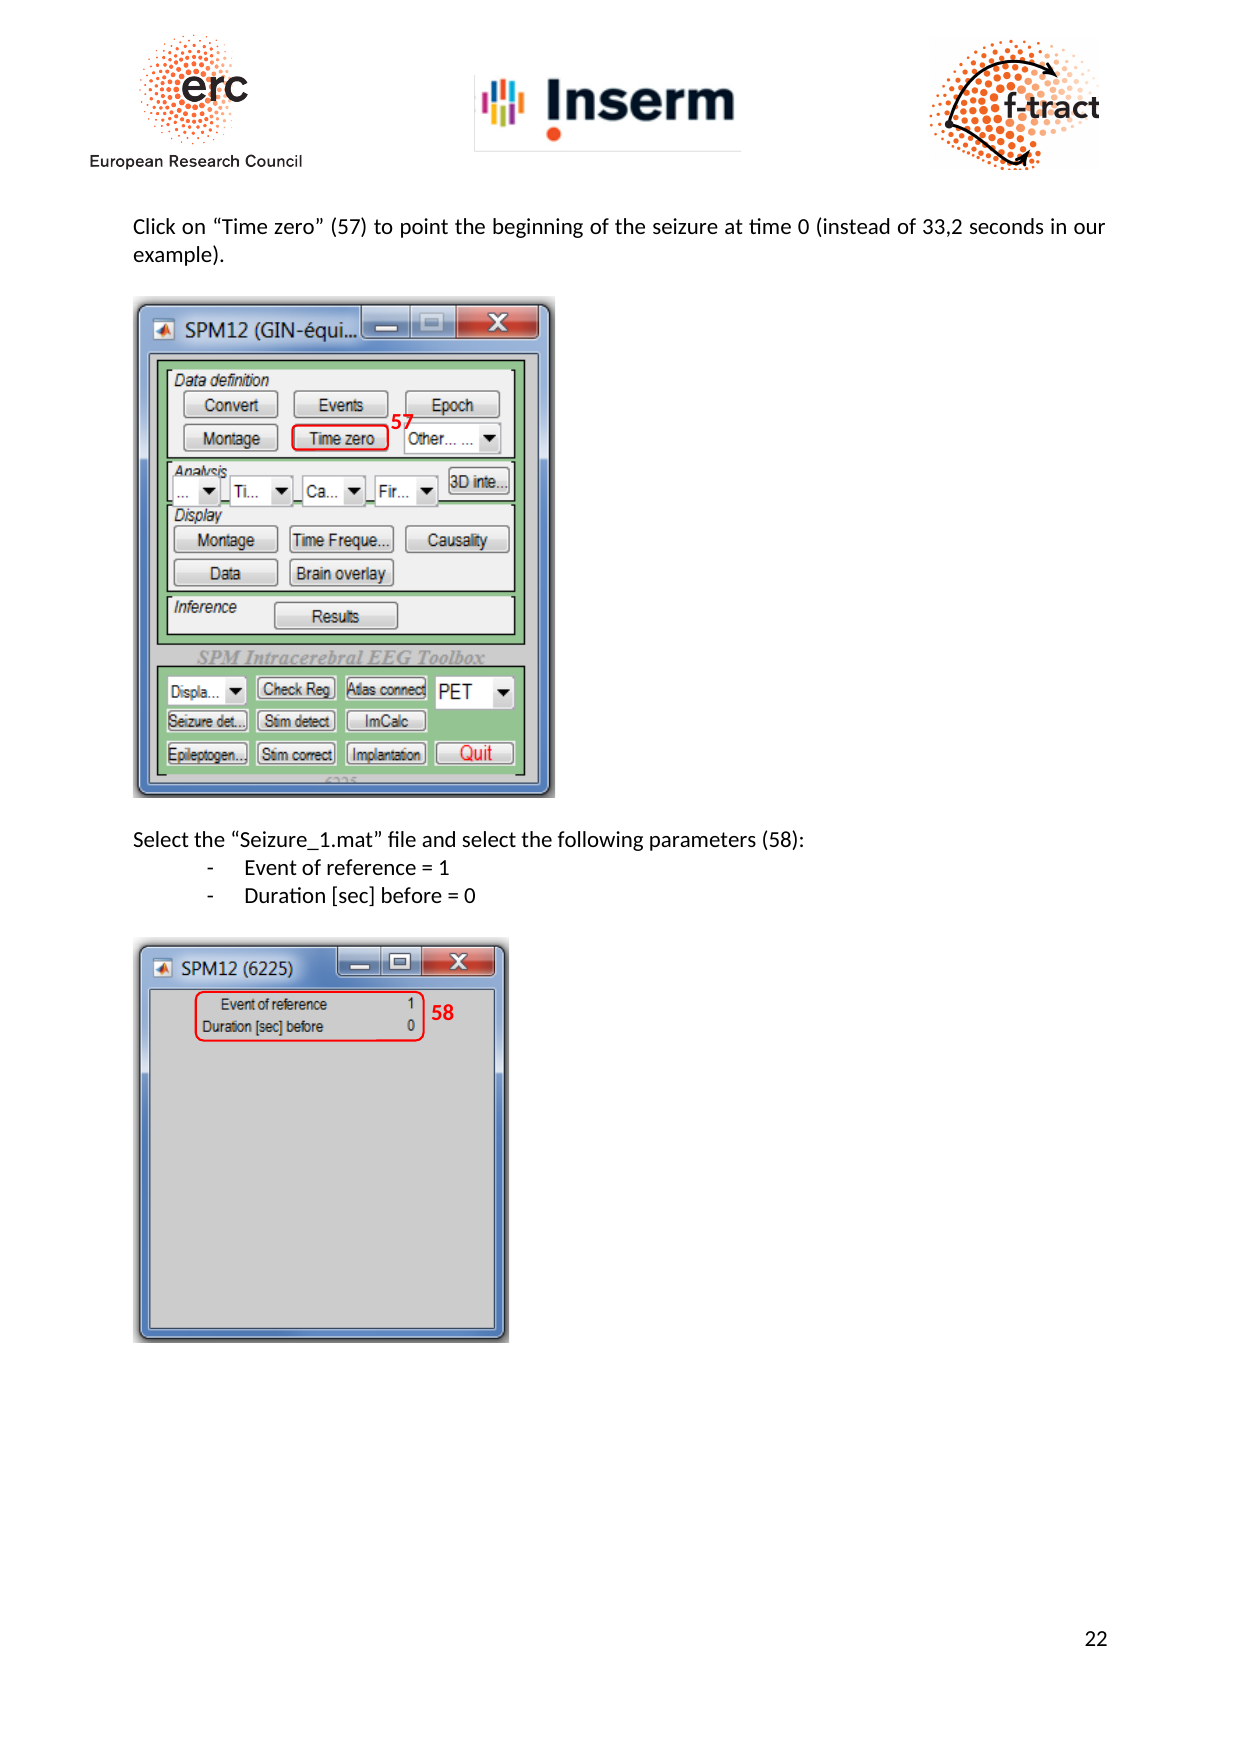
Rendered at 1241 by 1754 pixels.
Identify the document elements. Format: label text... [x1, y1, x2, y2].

list Event of reference = 1 [207, 853, 1107, 881]
text Click on “Time zero” (57) to point the beginning of the seizure at time 0 (instead of 33,2 seconds in our example). [133, 212, 1107, 268]
picture [66, 29, 323, 174]
text Select the “Seizure_1.mat” file and select the following parameters (58): [133, 825, 1107, 853]
list Duration [sec] before = 0 [207, 881, 1107, 909]
picture [473, 75, 742, 153]
